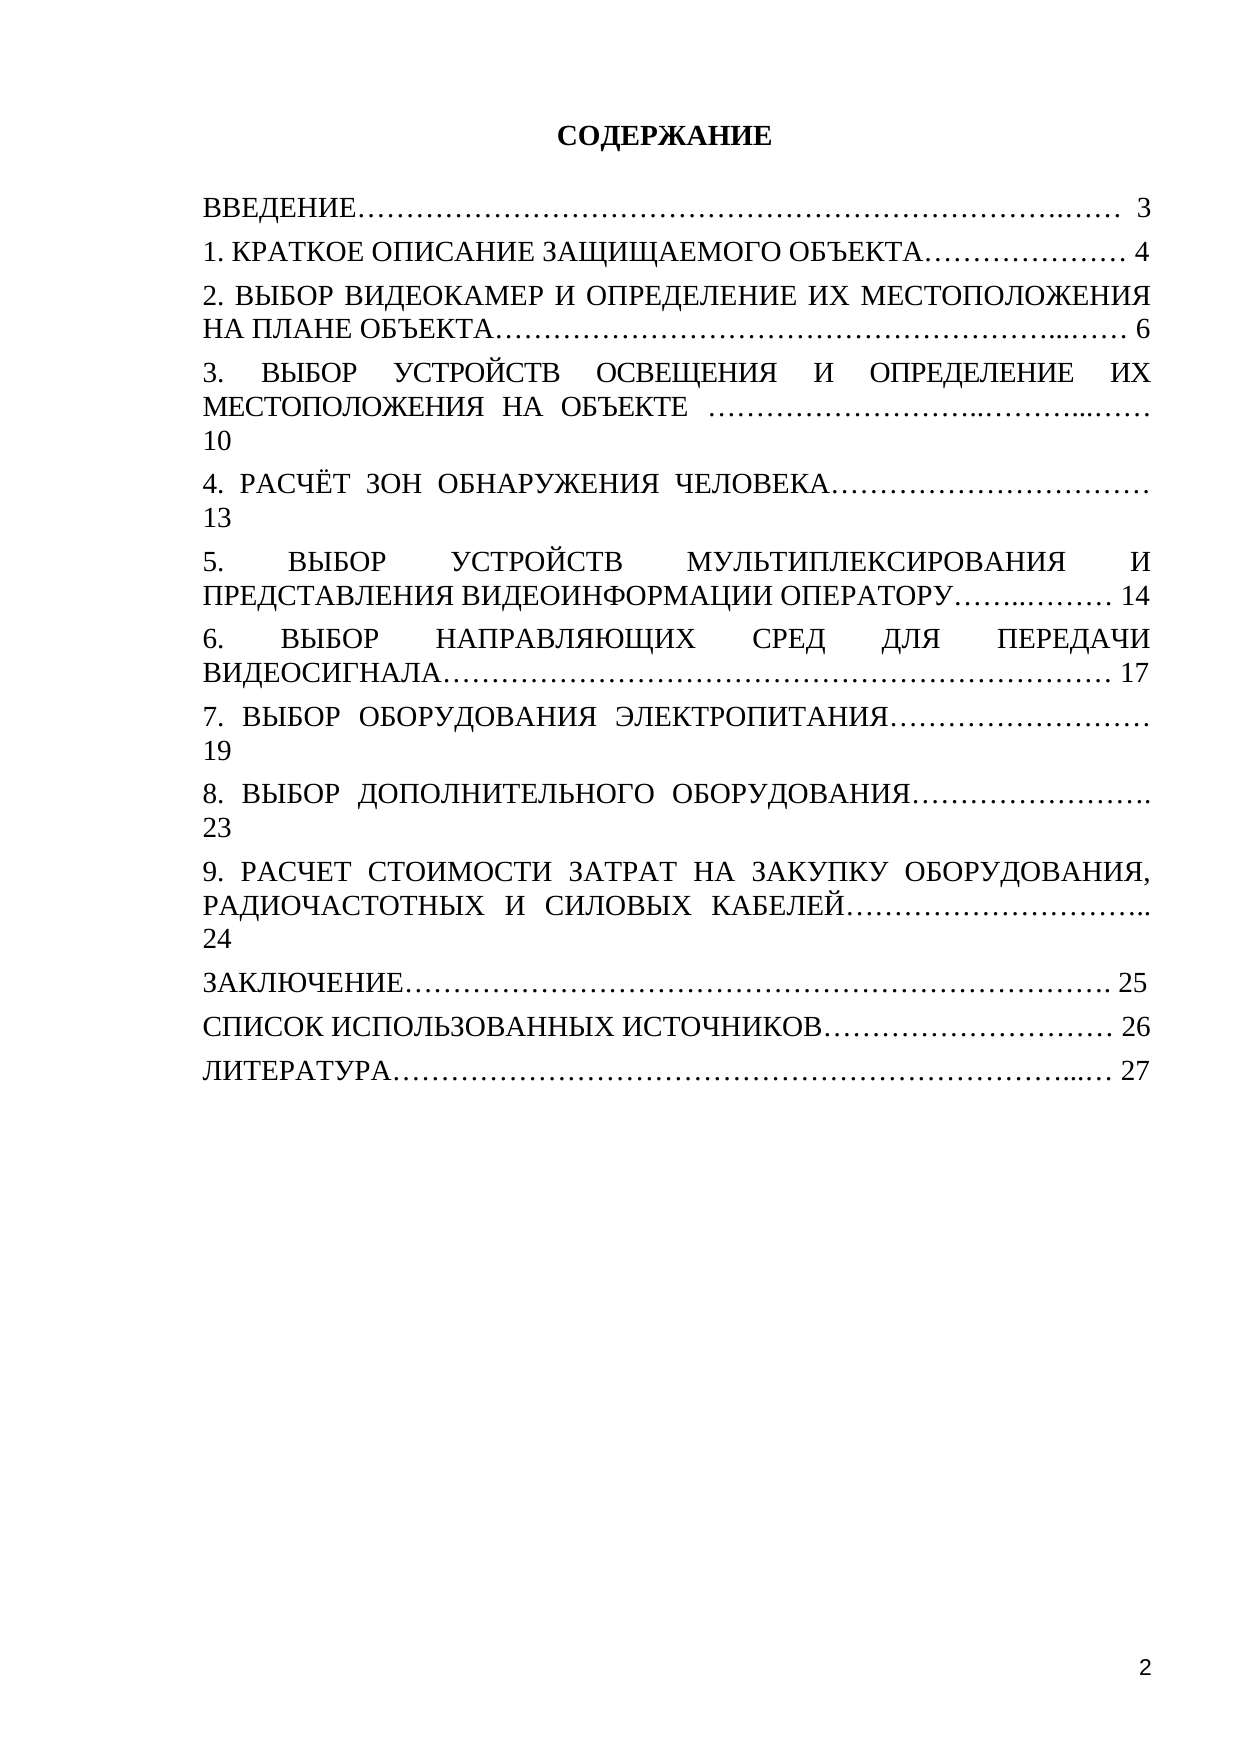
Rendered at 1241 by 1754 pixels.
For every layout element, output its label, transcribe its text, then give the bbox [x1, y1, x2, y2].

text ЛИТЕРАТУРА……………………………………………………………...… 27 [202, 1053, 1152, 1087]
text 5. ВЫБОР УСТРОЙСТВ МУЛЬТИПЛЕКСИРОВАНИЯ И ПРЕДСТАВЛЕНИЯ ВИДЕОИНФОРМАЦИИ ОПЕРАТОРУ……..……… 14 [202, 544, 1152, 611]
text 7. ВЫБОР ОБОРУДОВАНИЯ ЭЛЕКТРОПИТАНИЯ……………………… 19 [202, 699, 1152, 766]
text ВВЕДЕНИЕ……………………………………………………………….…… 3 [202, 190, 1152, 224]
text ЗАКЛЮЧЕНИЕ………………………………………………………………. 25 [202, 965, 1152, 999]
text 2. ВЫБОР ВИДЕОКАМЕР И ОПРЕДЕЛЕНИЕ ИХ МЕСТОПОЛОЖЕНИЯ НА ПЛАНЕ ОБЪЕКТА…………………………………………………...…… 6 [202, 278, 1152, 345]
text 4. РАСЧЁТ ЗОН ОБНАРУЖЕНИЯ ЧЕЛОВЕКА…………………………… 13 [202, 467, 1152, 534]
text 8. ВЫБОР ДОПОЛНИТЕЛЬНОГО ОБОРУДОВАНИЯ……………………. 23 [202, 777, 1152, 844]
text 1. КРАТКОЕ ОПИСАНИЕ ЗАЩИЩАЕМОГО ОБЪЕКТА………………… 4 [202, 234, 1152, 268]
text 9. РАСЧЕТ СТОИМОСТИ ЗАТРАТ НА ЗАКУПКУ ОБОРУДОВАНИЯ, РАДИОЧАСТОТНЫХ И СИЛОВЫХ КАБЕЛЕЙ………………………….. 24 [202, 854, 1152, 955]
text СОДЕРЖАНИЕ [177, 118, 1152, 152]
text СПИСОК ИСПОЛЬЗОВАННЫХ ИСТОЧНИКОВ………………………… 26 [202, 1009, 1152, 1043]
text 3. ВЫБОР УСТРОЙСТВ ОСВЕЩЕНИЯ И ОПРЕДЕЛЕНИЕ ИХ МЕСТОПОЛОЖЕНИЯ НА ОБЪЕКТЕ ………………………..………...…… 10 [202, 356, 1152, 456]
text 6. ВЫБОР НАПРАВЛЯЮЩИХ СРЕД ДЛЯ ПЕРЕДАЧИ ВИДЕОСИГНАЛА…………………………………………………………… 17 [202, 622, 1152, 689]
